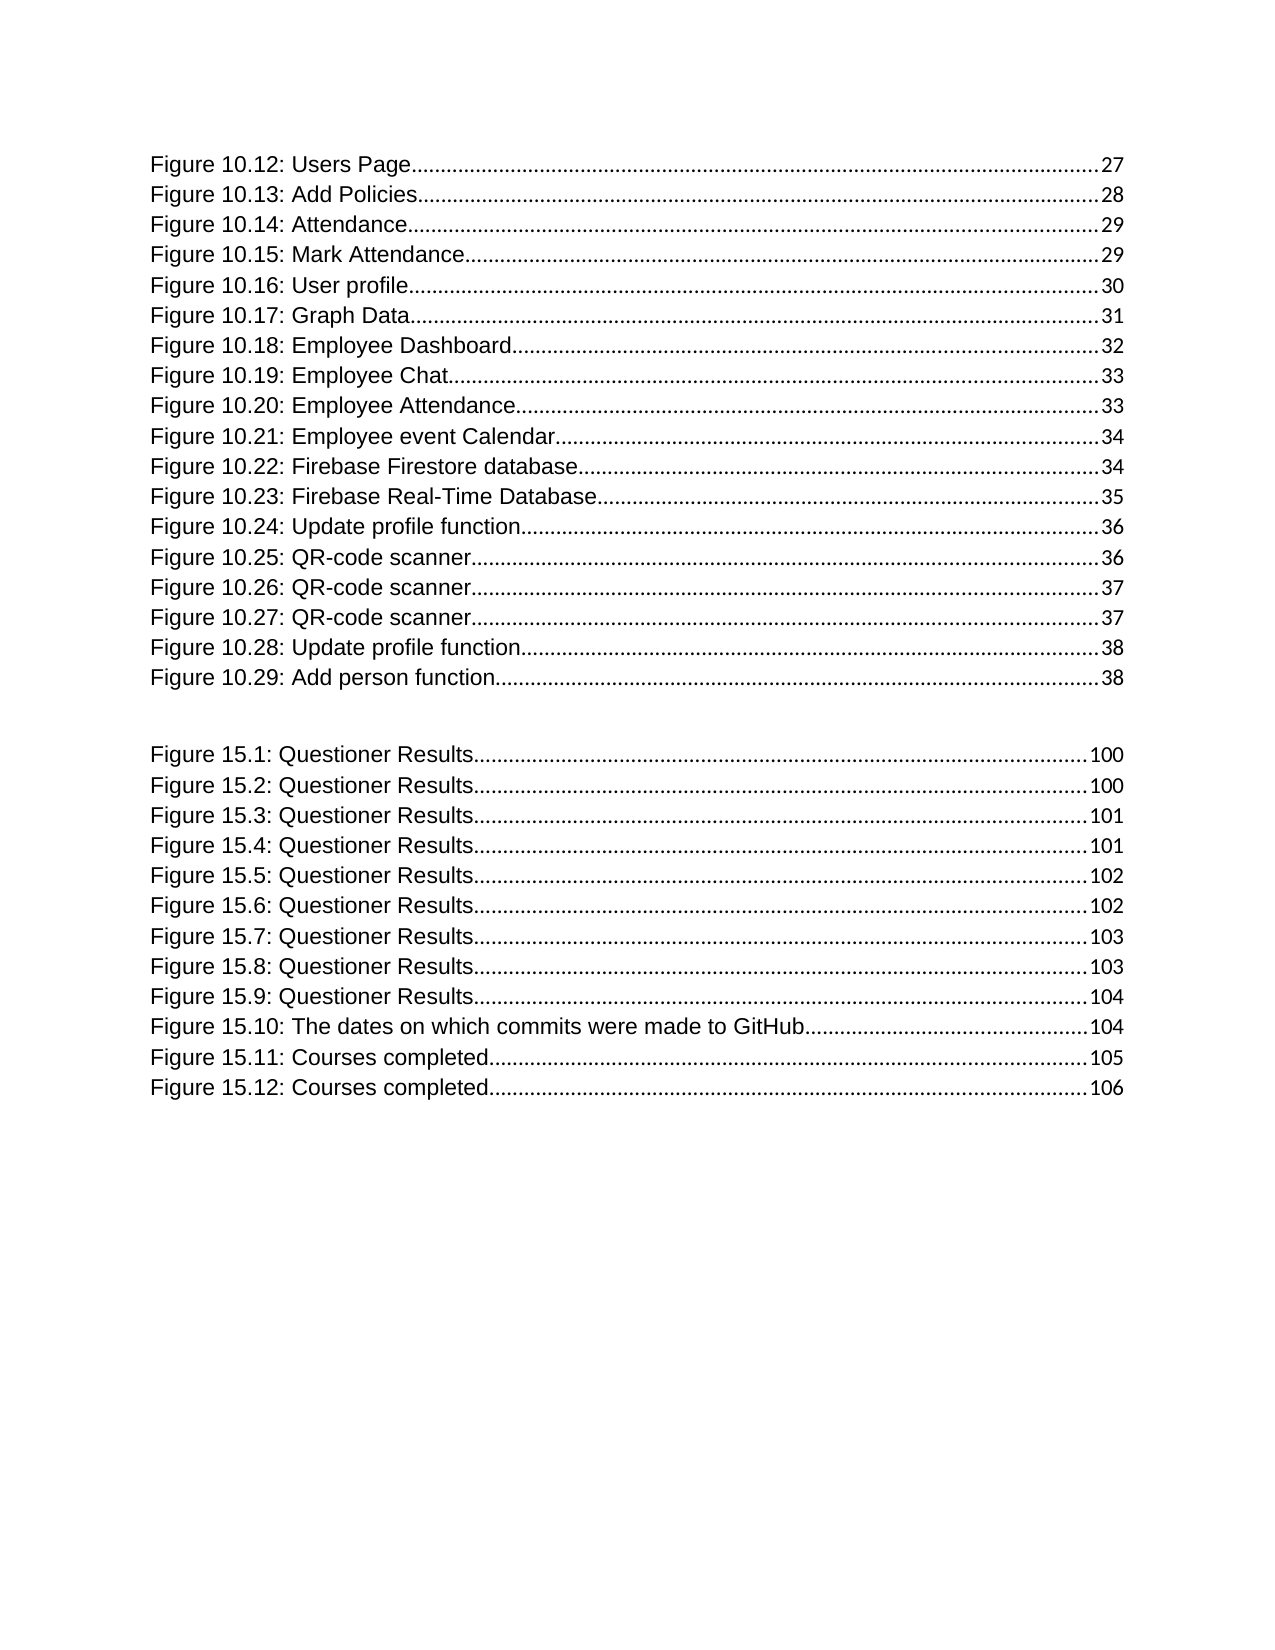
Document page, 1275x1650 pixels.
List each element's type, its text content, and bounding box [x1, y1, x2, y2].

text Figure 15.4: Questioner Results 101 [150, 831, 1125, 859]
text Figure 15.8: Questioner Results 103 [150, 952, 1125, 980]
text Figure 15.9: Questioner Results 104 [150, 982, 1125, 1010]
text Figure 15.11: Courses completed 105 [150, 1043, 1125, 1071]
text Figure 10.27: QR-code scanner 37 [150, 603, 1125, 631]
text Figure 10.25: QR-code scanner 36 [150, 543, 1125, 571]
text Figure 10.23: Firebase Real-Time Database 35 [150, 482, 1125, 510]
text Figure 15.2: Questioner Results 100 [150, 771, 1125, 799]
text Figure 15.6: Questioner Results 102 [150, 892, 1125, 920]
text Figure 10.14: Attendance 29 [150, 210, 1125, 238]
text Figure 10.28: Update profile function 38 [150, 633, 1125, 661]
text Figure 10.22: Firebase Firestore database 34 [150, 452, 1125, 480]
text Figure 15.5: Questioner Results 102 [150, 861, 1125, 889]
text Figure 15.12: Courses completed 106 [150, 1073, 1125, 1101]
text Figure 15.7: Questioner Results 103 [150, 922, 1125, 950]
text Figure 15.10: The dates on which commits were made to GitHub 104 [150, 1012, 1125, 1041]
text Figure 15.3: Questioner Results 101 [150, 801, 1125, 829]
text Figure 15.1: Questioner Results 100 [150, 741, 1125, 769]
text Figure 10.29: Add person function 38 [150, 663, 1125, 692]
text Figure 10.18: Employee Dashboard 32 [150, 331, 1125, 359]
text Figure 10.17: Graph Data 31 [150, 301, 1125, 329]
text Figure 10.20: Employee Attendance 33 [150, 392, 1125, 420]
text Figure 10.12: Users Page 27 [150, 150, 1125, 178]
text Figure 10.24: Update profile function 36 [150, 512, 1125, 541]
text Figure 10.26: QR-code scanner 37 [150, 573, 1125, 601]
text Figure 10.16: User profile 30 [150, 271, 1125, 299]
text Figure 10.21: Employee event Calendar 34 [150, 422, 1125, 450]
text Figure 10.13: Add Policies 28 [150, 180, 1125, 208]
text Figure 10.19: Employee Chat 33 [150, 361, 1125, 389]
text Figure 10.15: Mark Attendance 29 [150, 241, 1125, 269]
